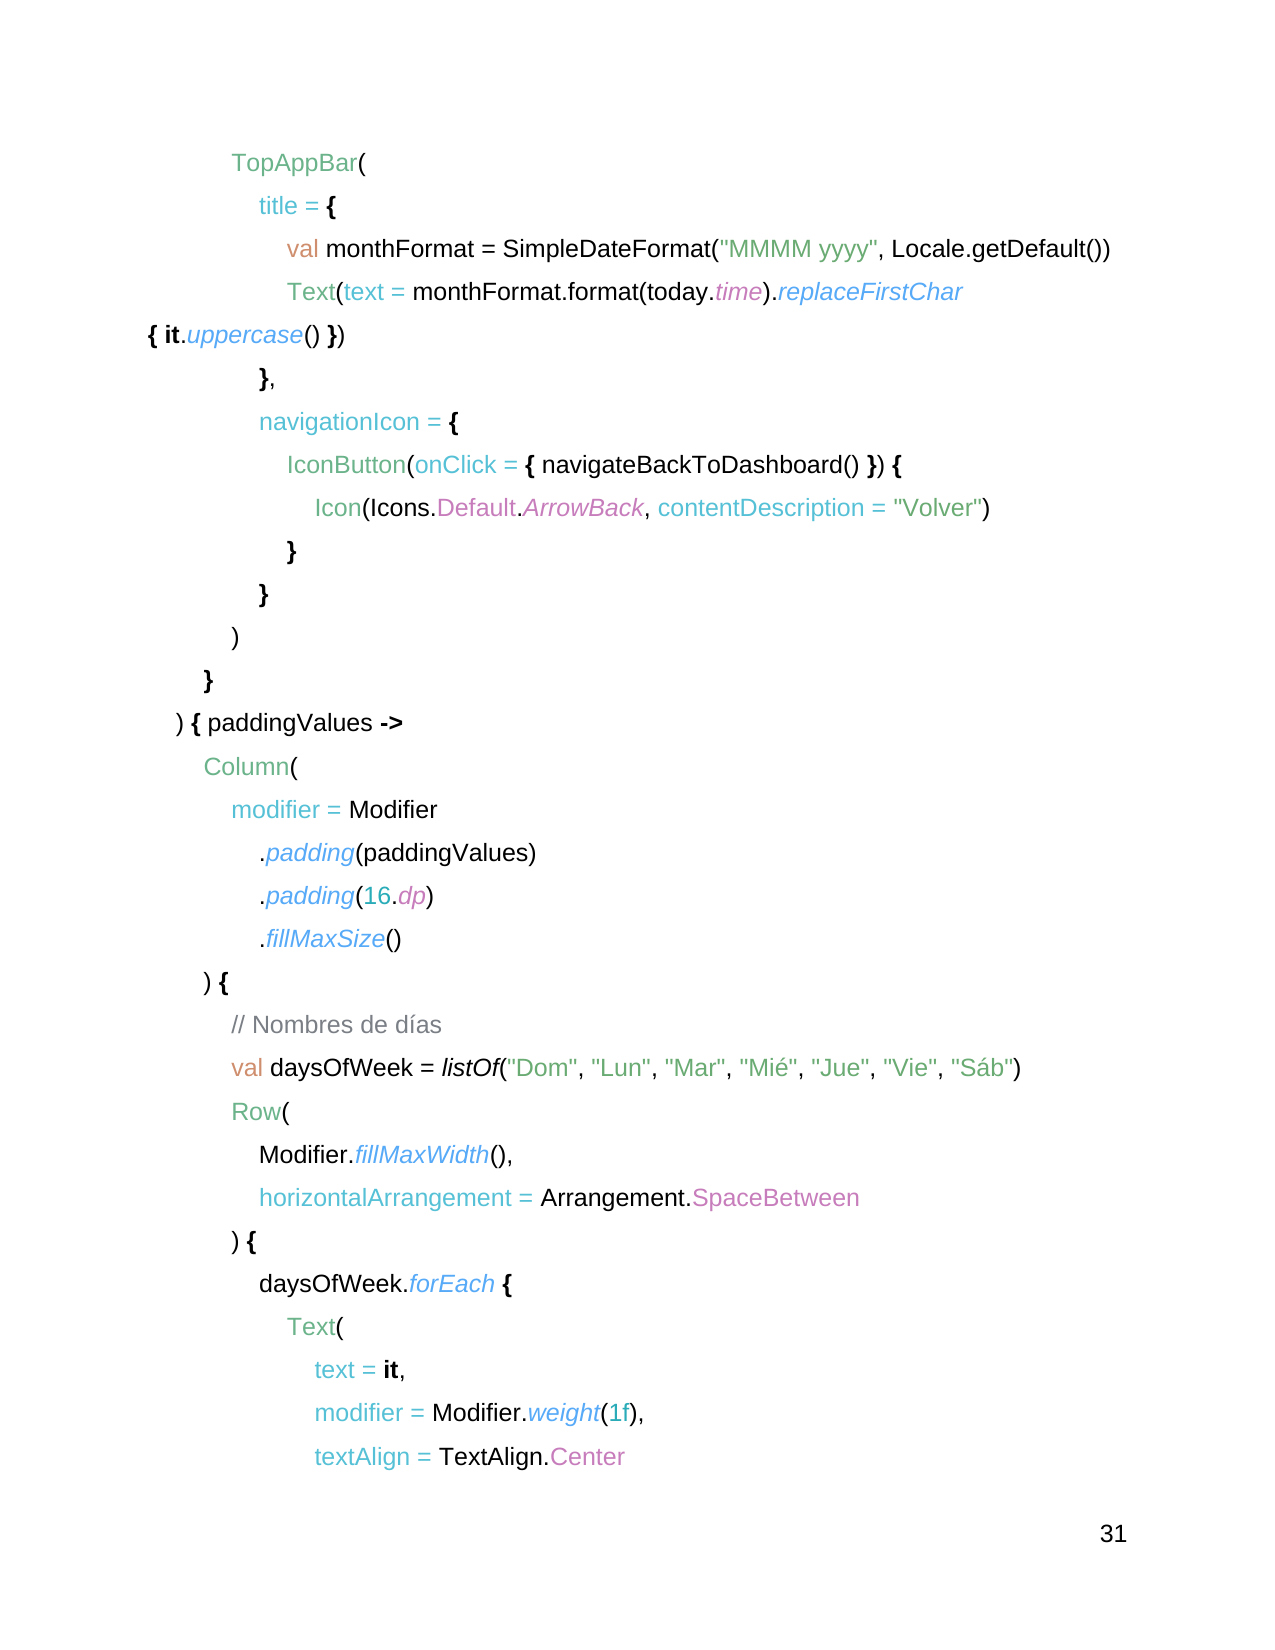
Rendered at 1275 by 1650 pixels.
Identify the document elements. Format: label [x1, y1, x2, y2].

text [148, 148, 1127, 1470]
